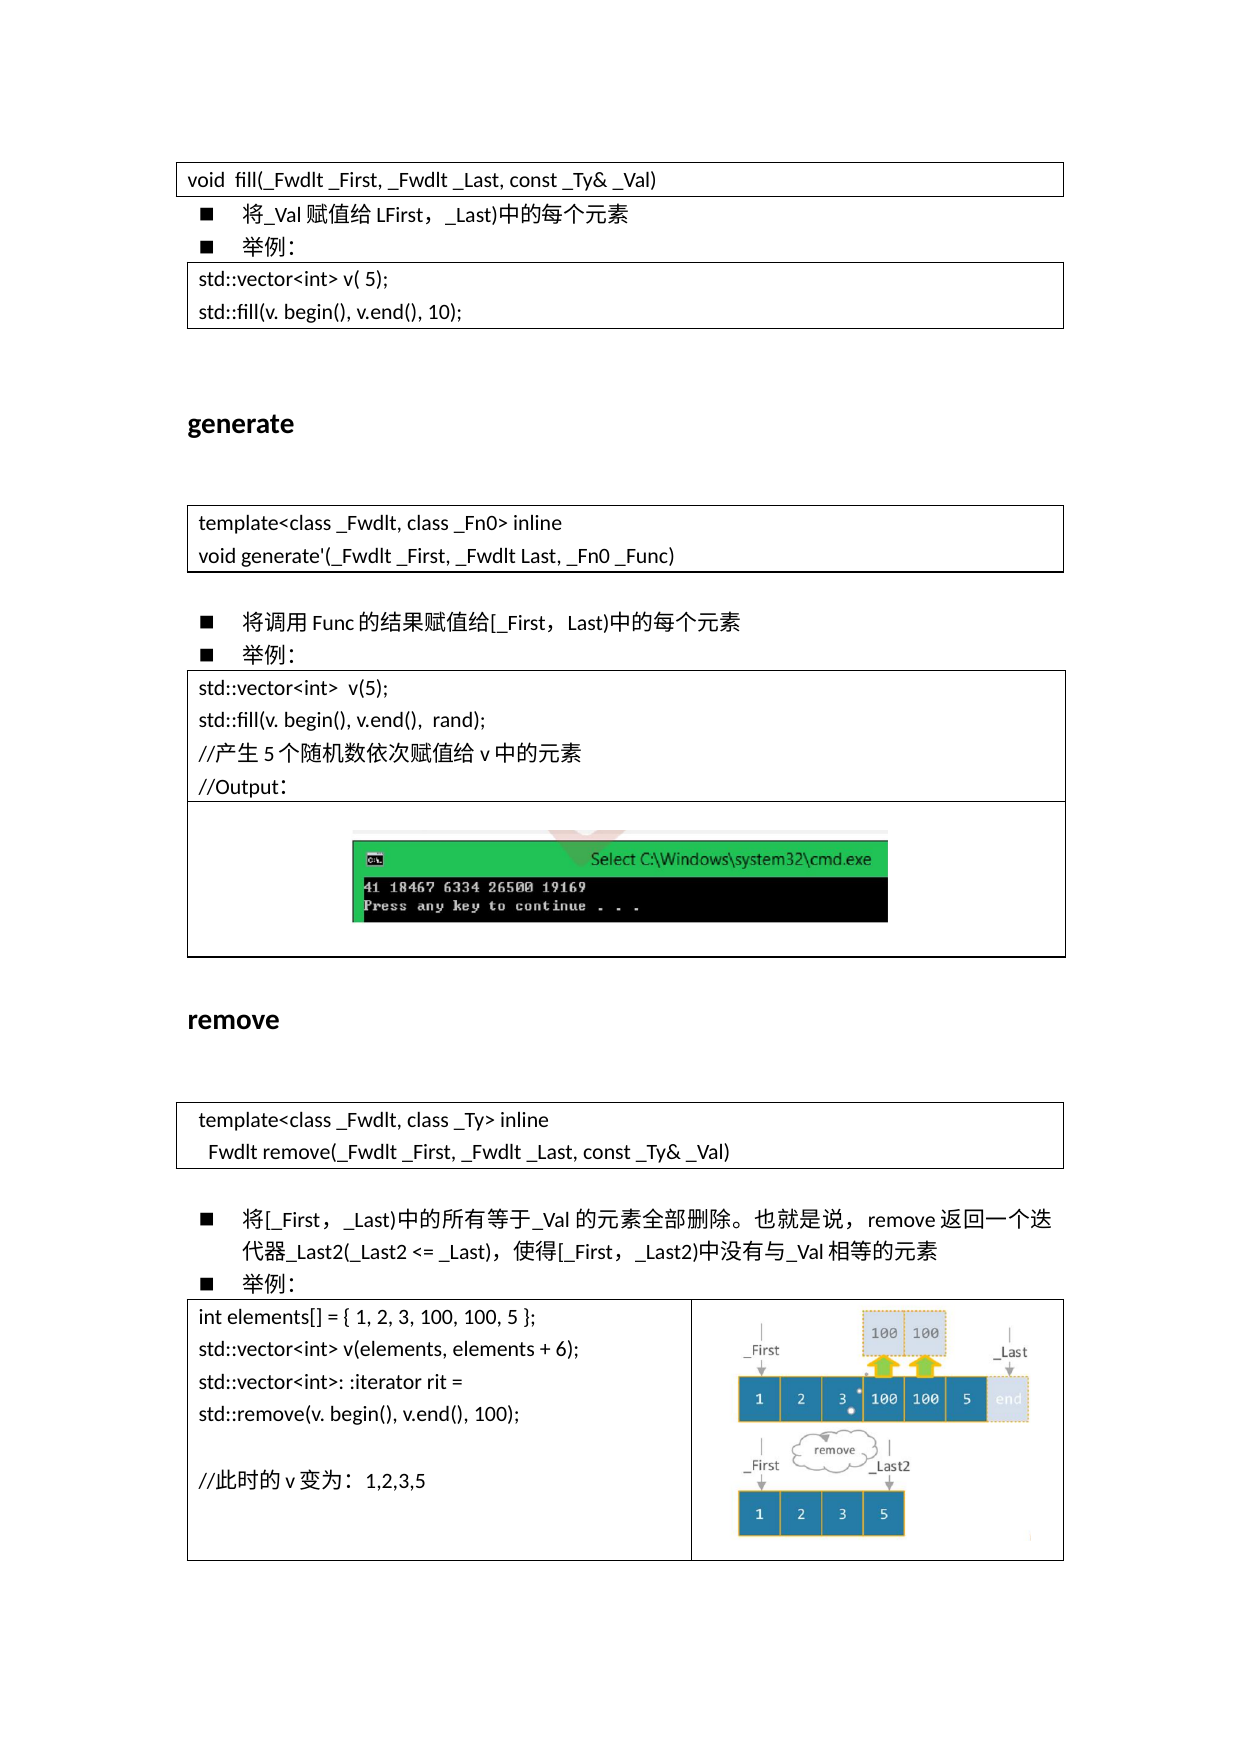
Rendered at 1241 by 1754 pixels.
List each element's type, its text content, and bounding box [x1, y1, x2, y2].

table_header std::vector<int> v(5); std::fill(v. begin(), v.end(), rand); //产生5个随机数依次赋值给v中的元素 //Output： [188, 671, 1065, 801]
list 举例： [198, 1266, 1053, 1299]
subtitle generate [187, 390, 1053, 455]
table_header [177, 163, 1063, 196]
list 将_Val赋值给LFirst，_Last)中的每个元素 [198, 197, 1053, 229]
list 将[_First，_Last)中的所有等于_Val的元素全部删除。也就是说，remove返回一个迭代器_Last2(_Last2 <= _Last)，使得[_First，_Last2)中没有与_Val相等的元素 [198, 1201, 1053, 1266]
table_header template<class _Fwdlt, class _Fn0> inline void generate'(_Fwdlt _First, _Fwdlt Last, _Fn0 _Func) [188, 506, 1063, 571]
list 将调用Func的结果赋值给[_First，Last)中的每个元素 [198, 605, 1053, 637]
list 举例： [198, 229, 1053, 262]
list 举例： [198, 637, 1053, 670]
table_cell [188, 802, 1065, 956]
picture [724, 1300, 1031, 1541]
table_header int elements[] = { 1, 2, 3, 100, 100, 5 }; std::vector<int> v(elements, elements + 6); std::vector<int>: :iterator rit = std::remove(v. begin(), v.end(), 100); //此时的v变为：1,2,3,5 [188, 1300, 691, 1560]
subtitle remove [187, 987, 1053, 1052]
table_header [692, 1300, 1063, 1560]
table_header std::vector<int> v( 5); std::fill(v. begin(), v.end(), 10); [188, 263, 1063, 328]
picture [348, 814, 904, 942]
table_header template<class _Fwdlt, class _Ty> inline Fwdlt remove(_Fwdlt _First, _Fwdlt _Last, const _Ty& _Val) [177, 1103, 1063, 1168]
